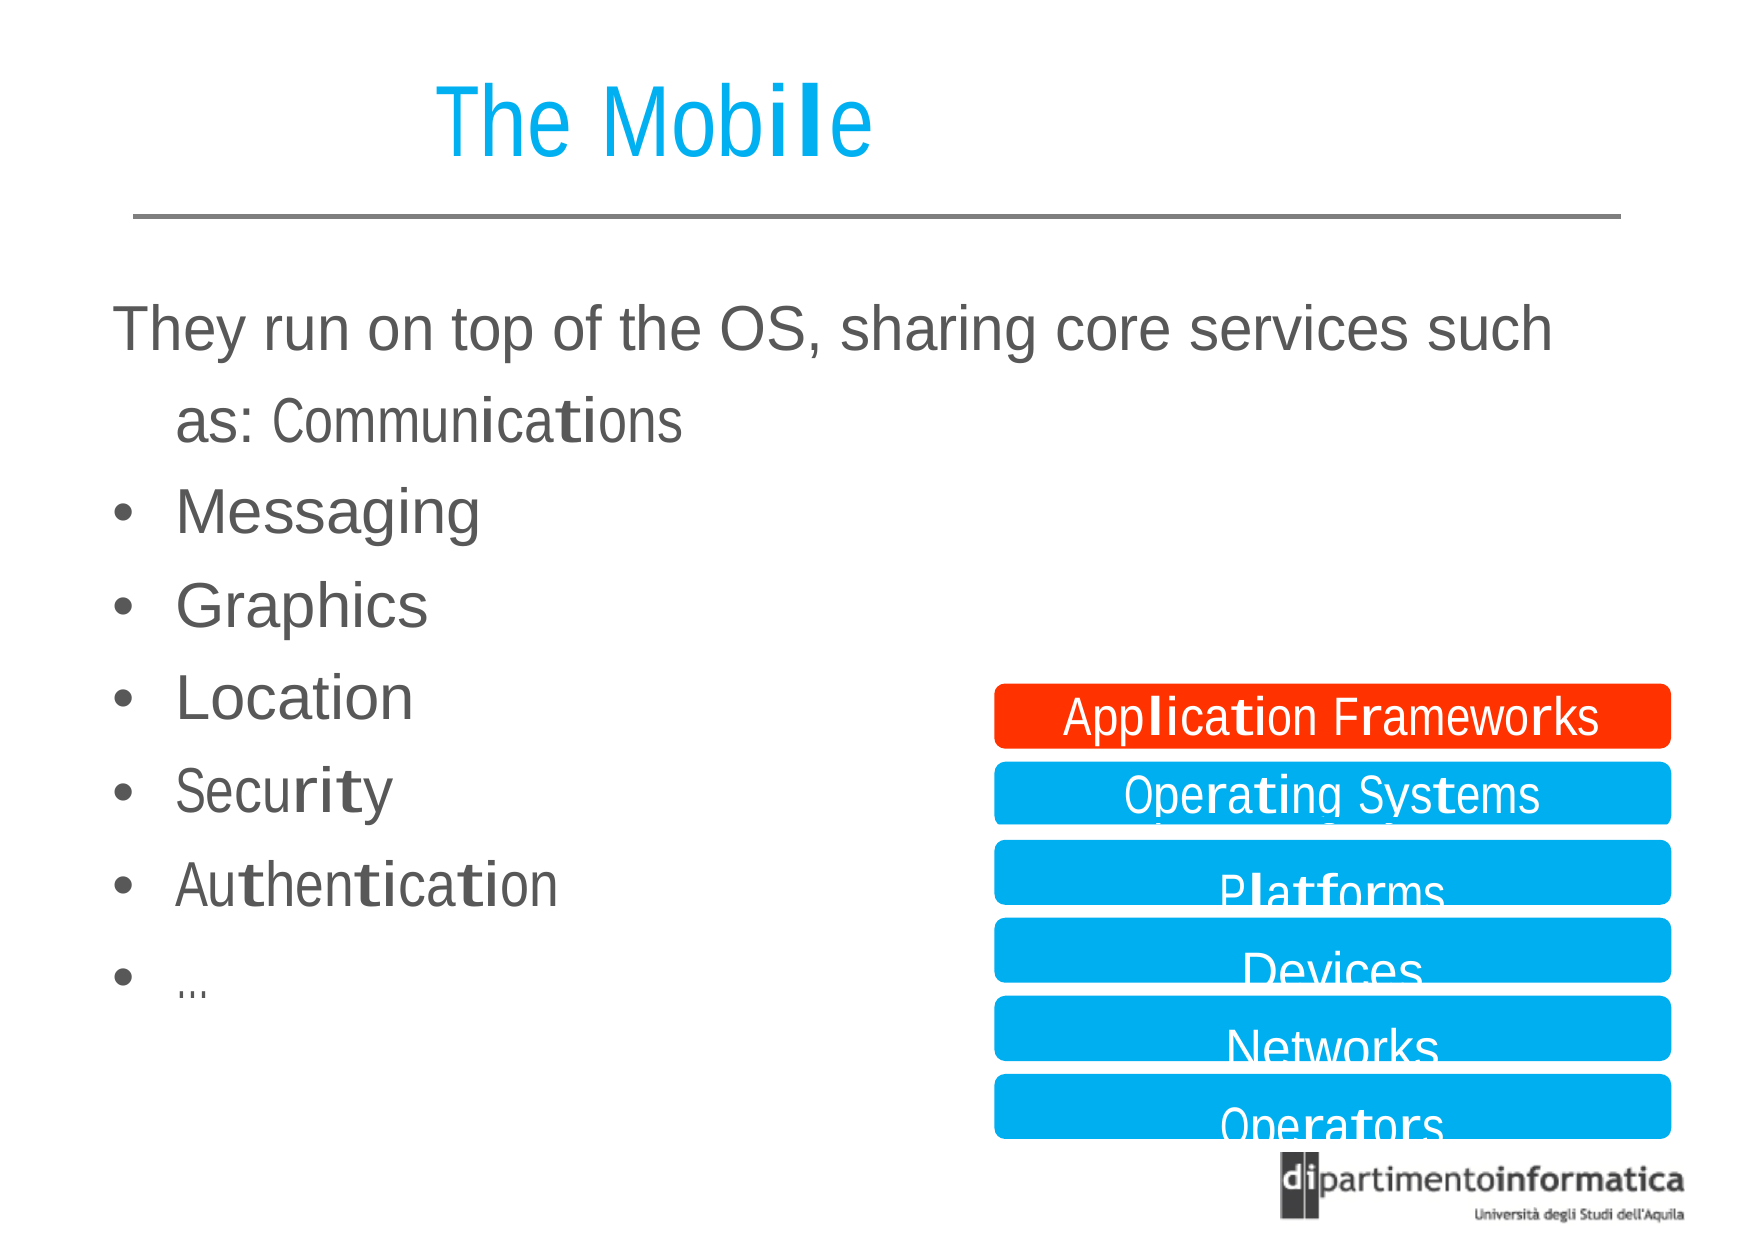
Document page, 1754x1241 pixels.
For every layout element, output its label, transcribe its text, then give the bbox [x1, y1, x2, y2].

list Location [113, 660, 1696, 733]
text They run on top of the OS, sharing core services such as: Communications [113, 291, 1576, 456]
list Messaging [113, 475, 1696, 548]
text Platforms Devices Networks Operators [1218, 861, 1447, 1157]
list Graphics [113, 567, 1696, 641]
list Authentication [113, 847, 566, 920]
list … [113, 939, 566, 1012]
list Security Operating Systems [113, 753, 1696, 827]
picture [1280, 1152, 1685, 1226]
